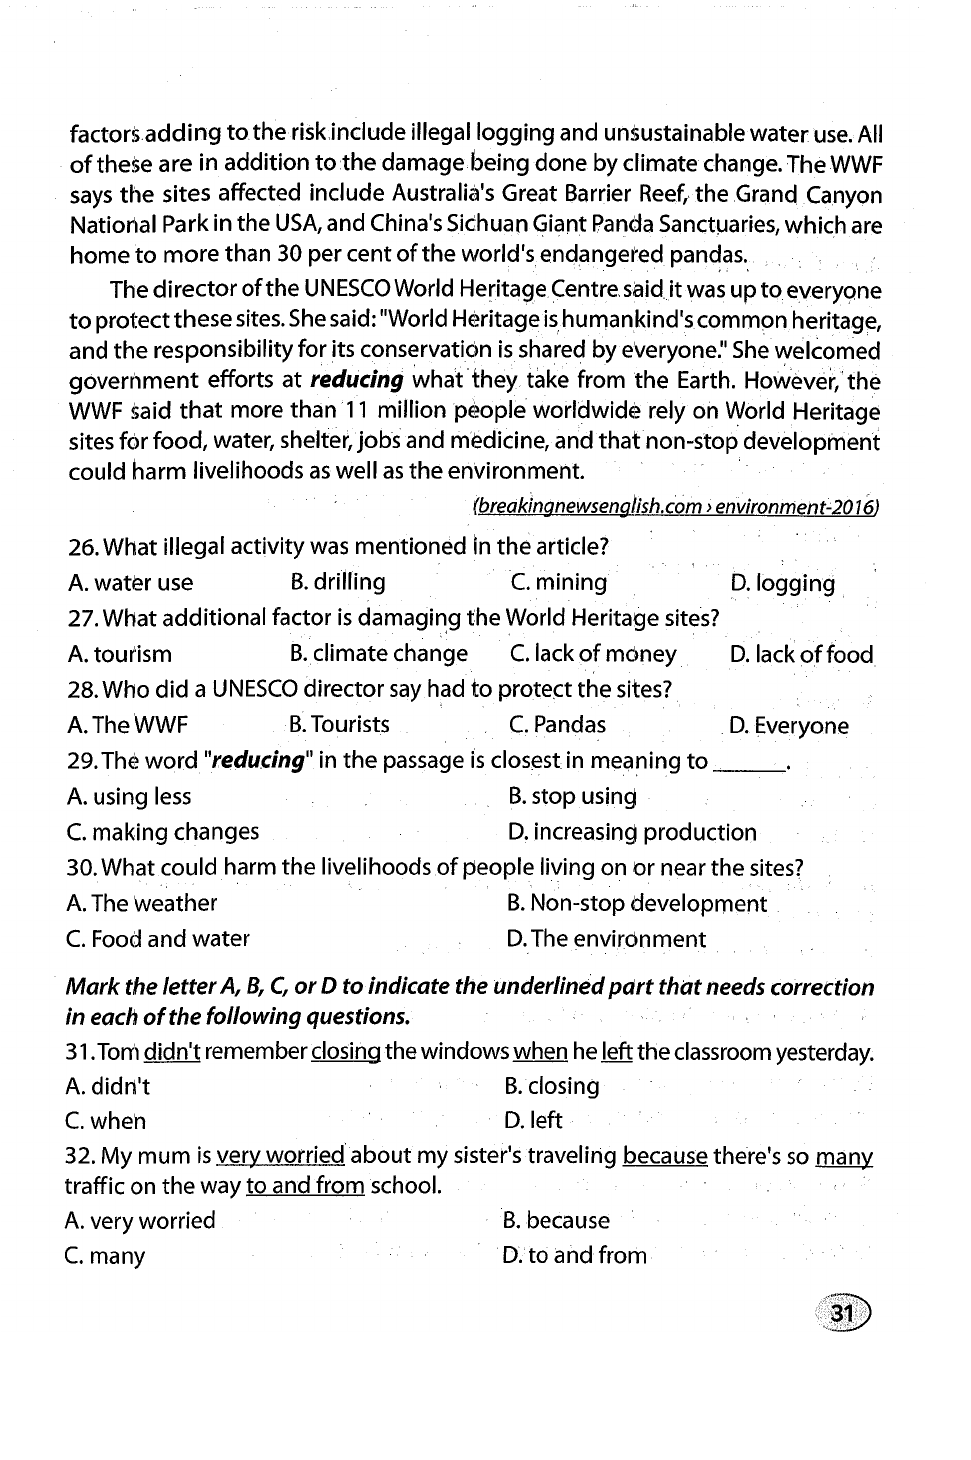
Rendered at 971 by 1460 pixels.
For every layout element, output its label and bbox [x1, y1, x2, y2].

picture [1, 4, 926, 1332]
